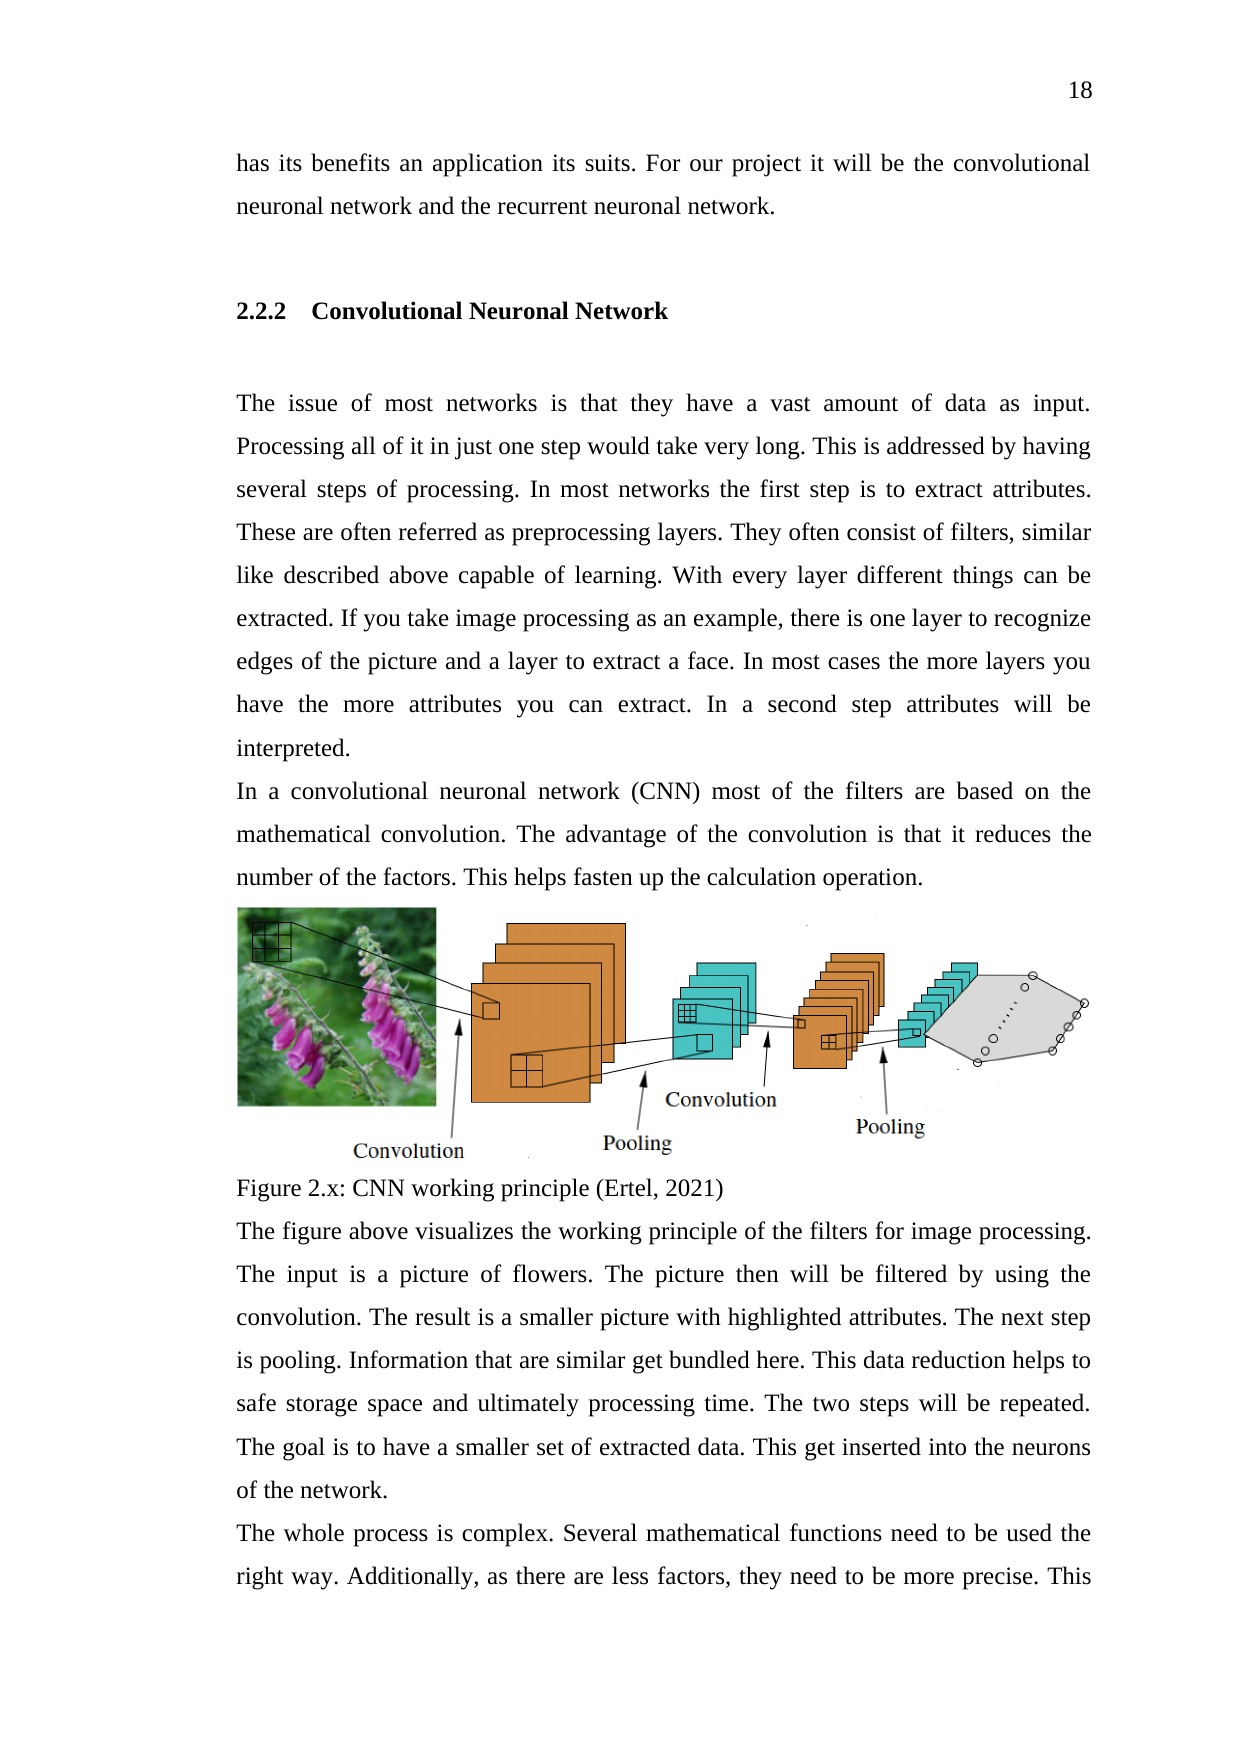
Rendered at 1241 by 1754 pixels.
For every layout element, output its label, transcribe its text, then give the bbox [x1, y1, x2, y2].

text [236, 1518, 1092, 1590]
picture [236, 905, 1090, 1159]
text Figure 2.x: CNN working principle (Ertel, 2021) [236, 1173, 1092, 1202]
text The figure above visualizes the working principle of the filters for image processing. The input is a picture of flowers. The picture then will be filtered by using the convolution. The result is a smaller picture with highlighted attributes. The next step is pooling. Information that are similar get bundled here. This data reduction helps to safe storage space and ultimately processing time. The two steps will be repeated. The goal is to have a smaller set of extracted data. This get inserted into the neurons of the network. [236, 1216, 1092, 1503]
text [236, 148, 1092, 219]
text The issue of most networks is that they have a vast amount of data as input. Processing all of it in just one step would take very long. This is addressed by having several steps of processing. In most networks the first step is to extract attributes. These are often referred as preprocessing layers. They often consist of filters, similar like described above capable of learning. With every layer different things can be extracted. If you take image processing as an example, there is one layer to recognize edges of the picture and a layer to extract a face. In most cases the more layers you have the more attributes you can extract. In a second step attributes will be interpreted. [236, 388, 1092, 761]
subtitle Convolutional Neuronal Network [236, 296, 1092, 325]
text In a convolutional neuronal network (CNN) most of the filters are based on the mathematical convolution. The advantage of the convolution is that it reduces the number of the factors. This helps fasten up the calculation operation. [236, 776, 1092, 891]
